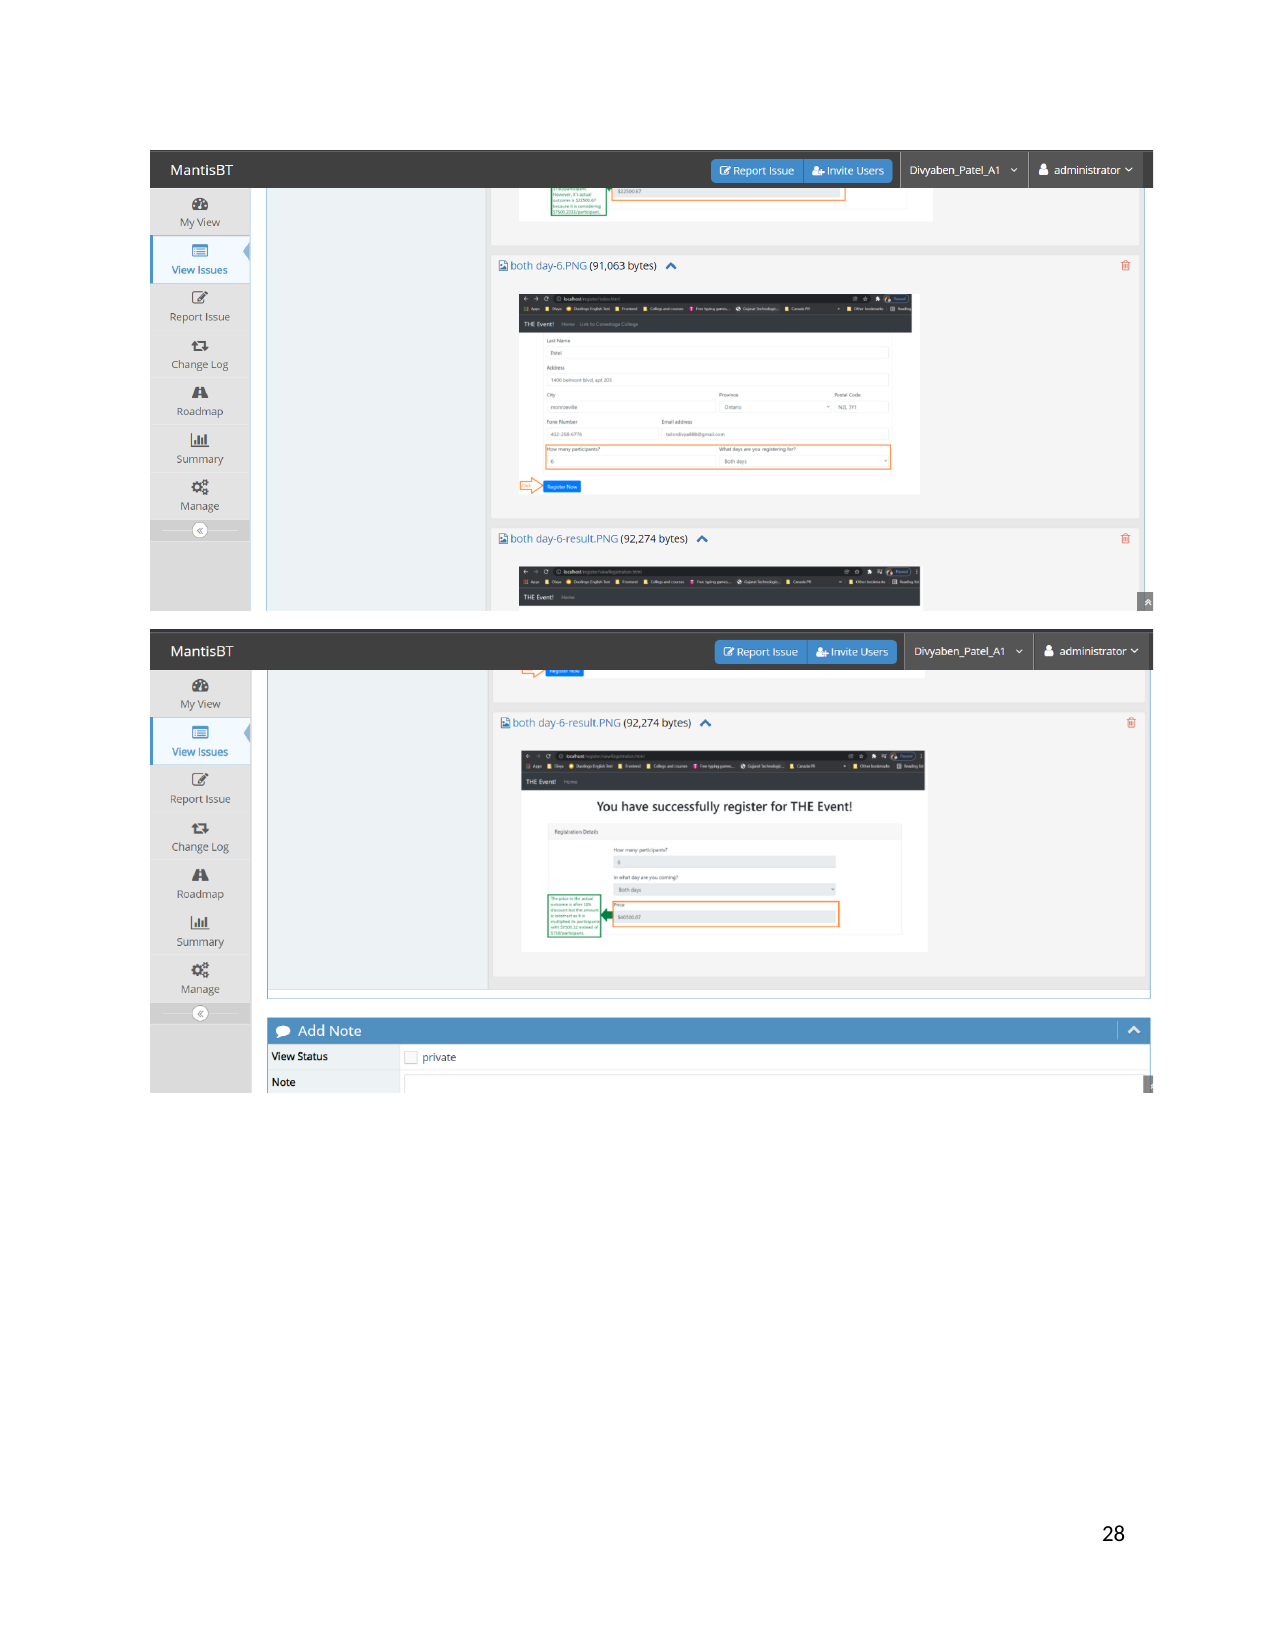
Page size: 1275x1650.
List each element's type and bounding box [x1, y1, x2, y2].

picture [150, 150, 1154, 611]
picture [150, 629, 1154, 1093]
